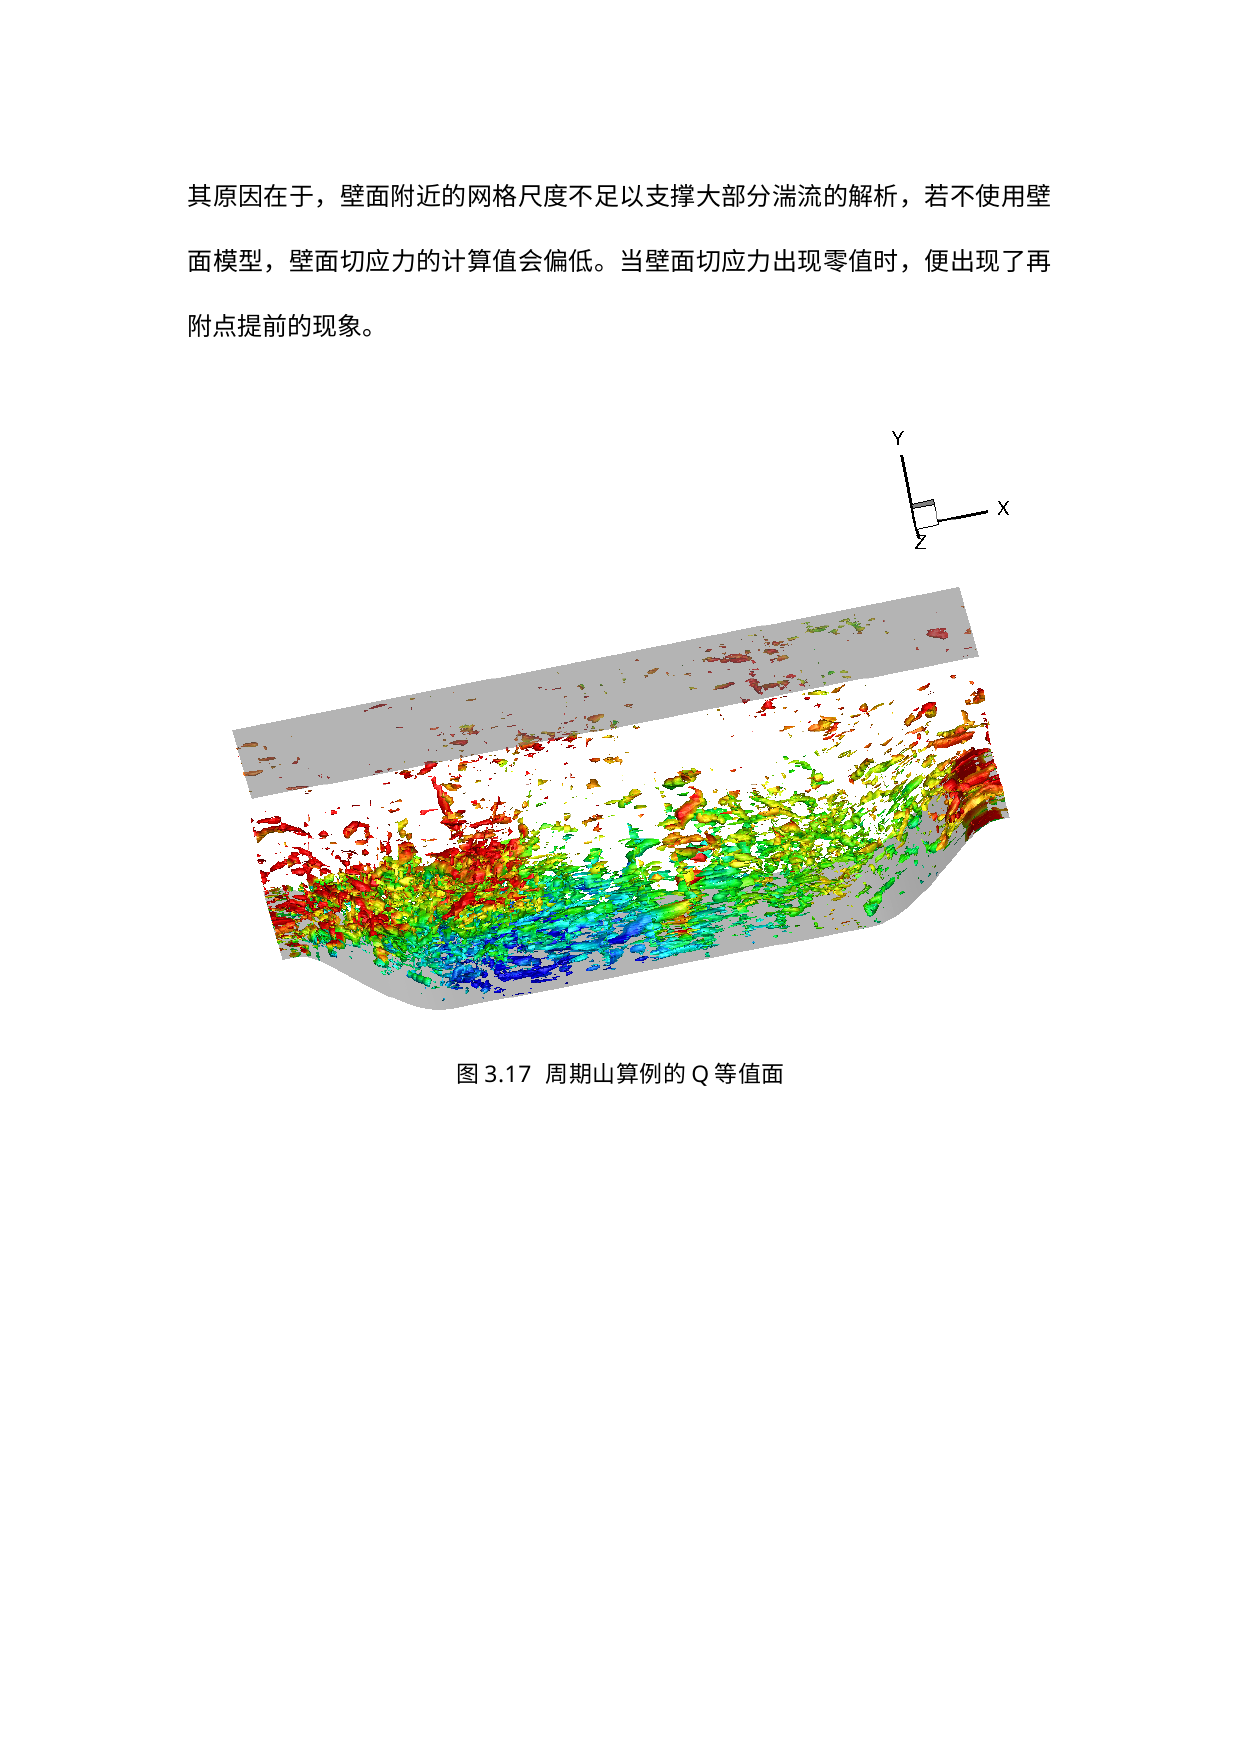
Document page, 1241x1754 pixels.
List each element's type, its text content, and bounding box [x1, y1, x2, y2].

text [187, 162, 1053, 357]
picture [220, 425, 1020, 1017]
text 图3.17 周期山算例的Q等值面 [187, 1056, 1053, 1089]
